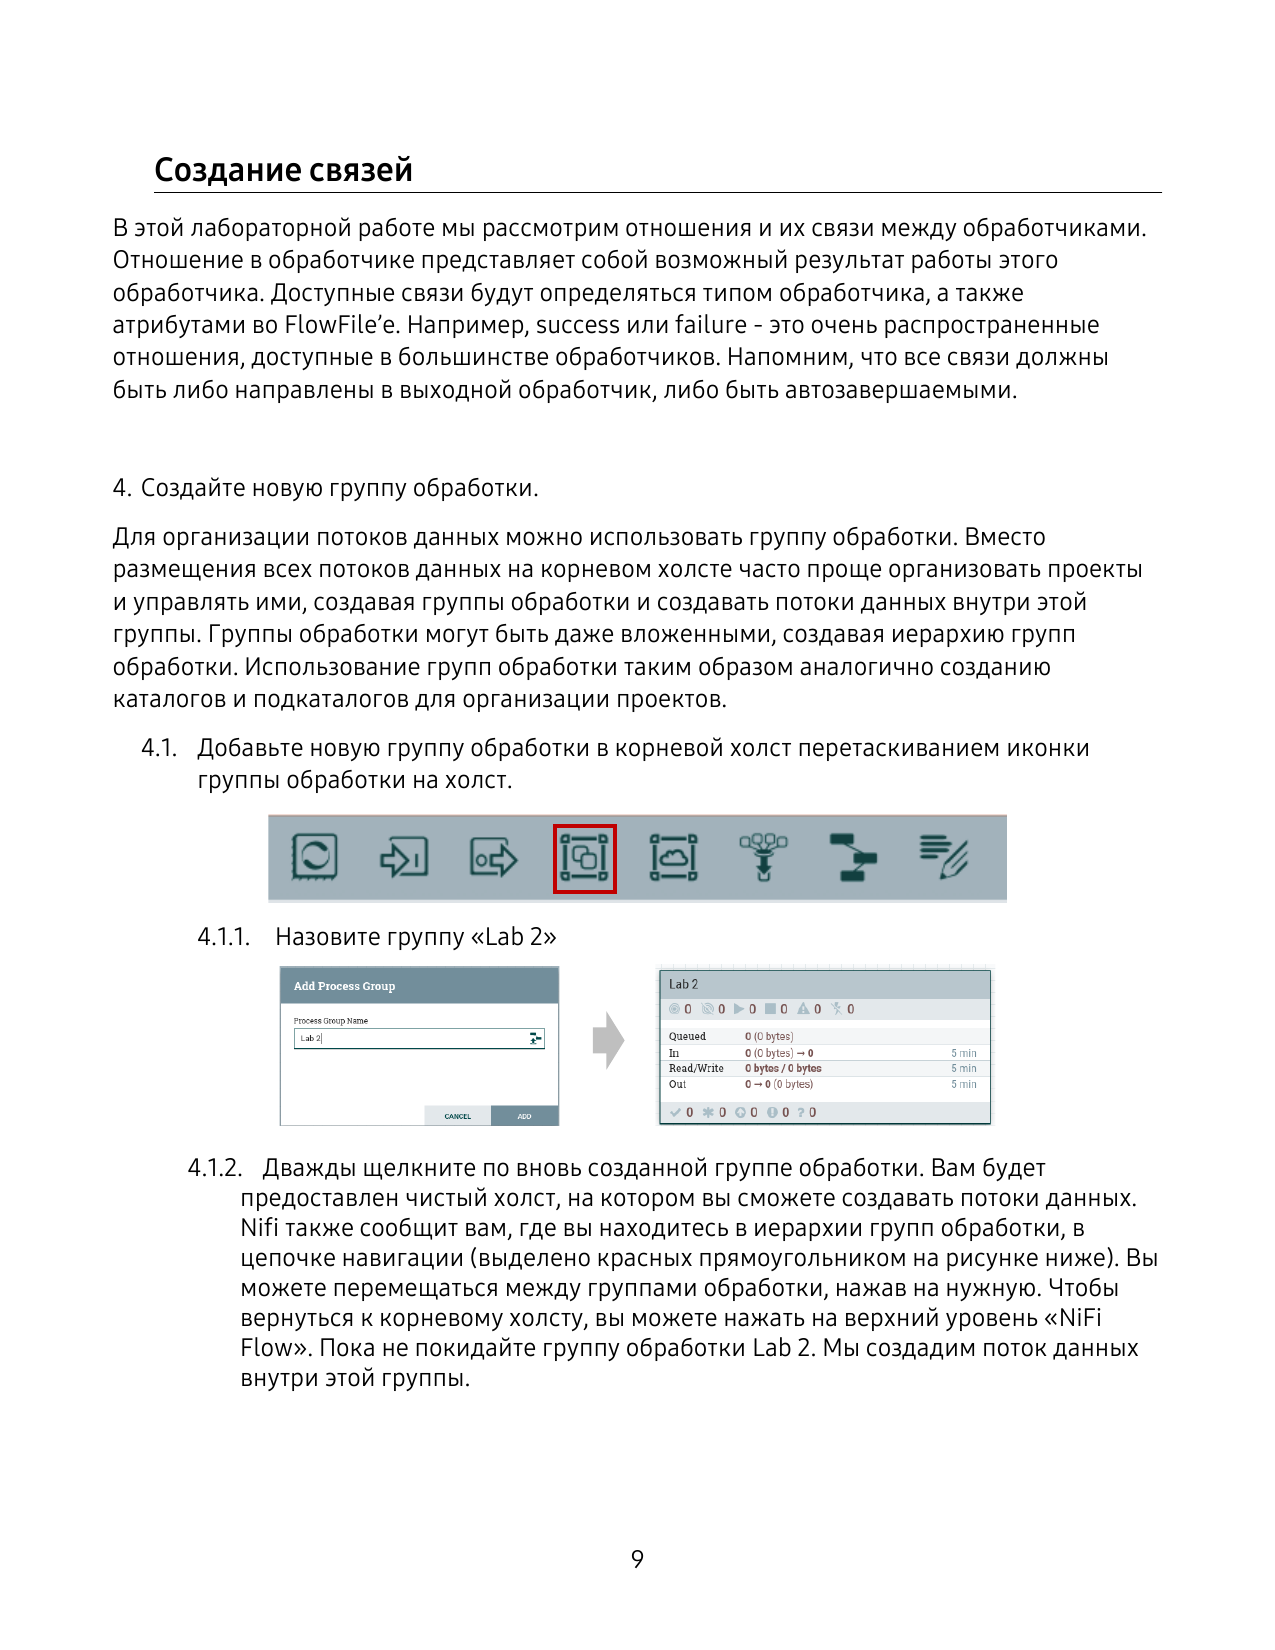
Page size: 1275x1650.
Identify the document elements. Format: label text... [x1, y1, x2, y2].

subtitle Создайте новую группу обработки. [112, 473, 1162, 503]
list Добавьте новую группу обработки в корневой холст перетаскиванием иконки группы обработки на холст. [141, 733, 1162, 796]
picture [655, 964, 996, 1126]
text Для организации потоков данных можно использовать группу обработки. Вместо размещения всех потоков данных на корневом холсте часто проще организовать проекты и управлять ими, создавая группы обработки и создавать потоки данных внутри этой группы. Группы обработки могут быть даже вложенными, создавая иерархию групп обработки. Использование групп обработки таким образом аналогично созданию каталогов и подкаталогов для организации проектов. [112, 522, 1162, 714]
list Назовите группу «Lab 2» [197, 922, 1162, 952]
subtitle Создание связей [154, 150, 1162, 192]
picture [279, 966, 560, 1126]
subtitle Дважды щелкните по вновь созданной группе обработки. Вам будет предоставлен чистый холст, на котором вы сможете создавать потоки данных. Nifi также сообщит вам, где вы находитесь в иерархии групп обработки, в цепочке навигации (выделено красных прямоугольником на рисунке ниже). Вы можете перемещаться между группами обработки, нажав на нужную. Чтобы вернуться к корневому холсту, вы можете нажать на верхний уровень «NiFi Flow». Пока не покидайте группу обработки Lab 2. Мы создадим поток данных внутри этой группы. [187, 1153, 1162, 1393]
text В этой лабораторной работе мы рассмотрим отношения и их связи между обработчиками. Отношение в обработчике представляет собой возможный результат работы этого обработчика. Доступные связи будут определяться типом обработчика, а также атрибутами во FlowFile’е. Например, success или failure - это очень распространенные отношения, доступные в большинстве обработчиков. Напомним, что все связи должны быть либо направлены в выходной обработчик, либо быть автозавершаемыми. [112, 213, 1162, 405]
picture [268, 814, 1007, 903]
